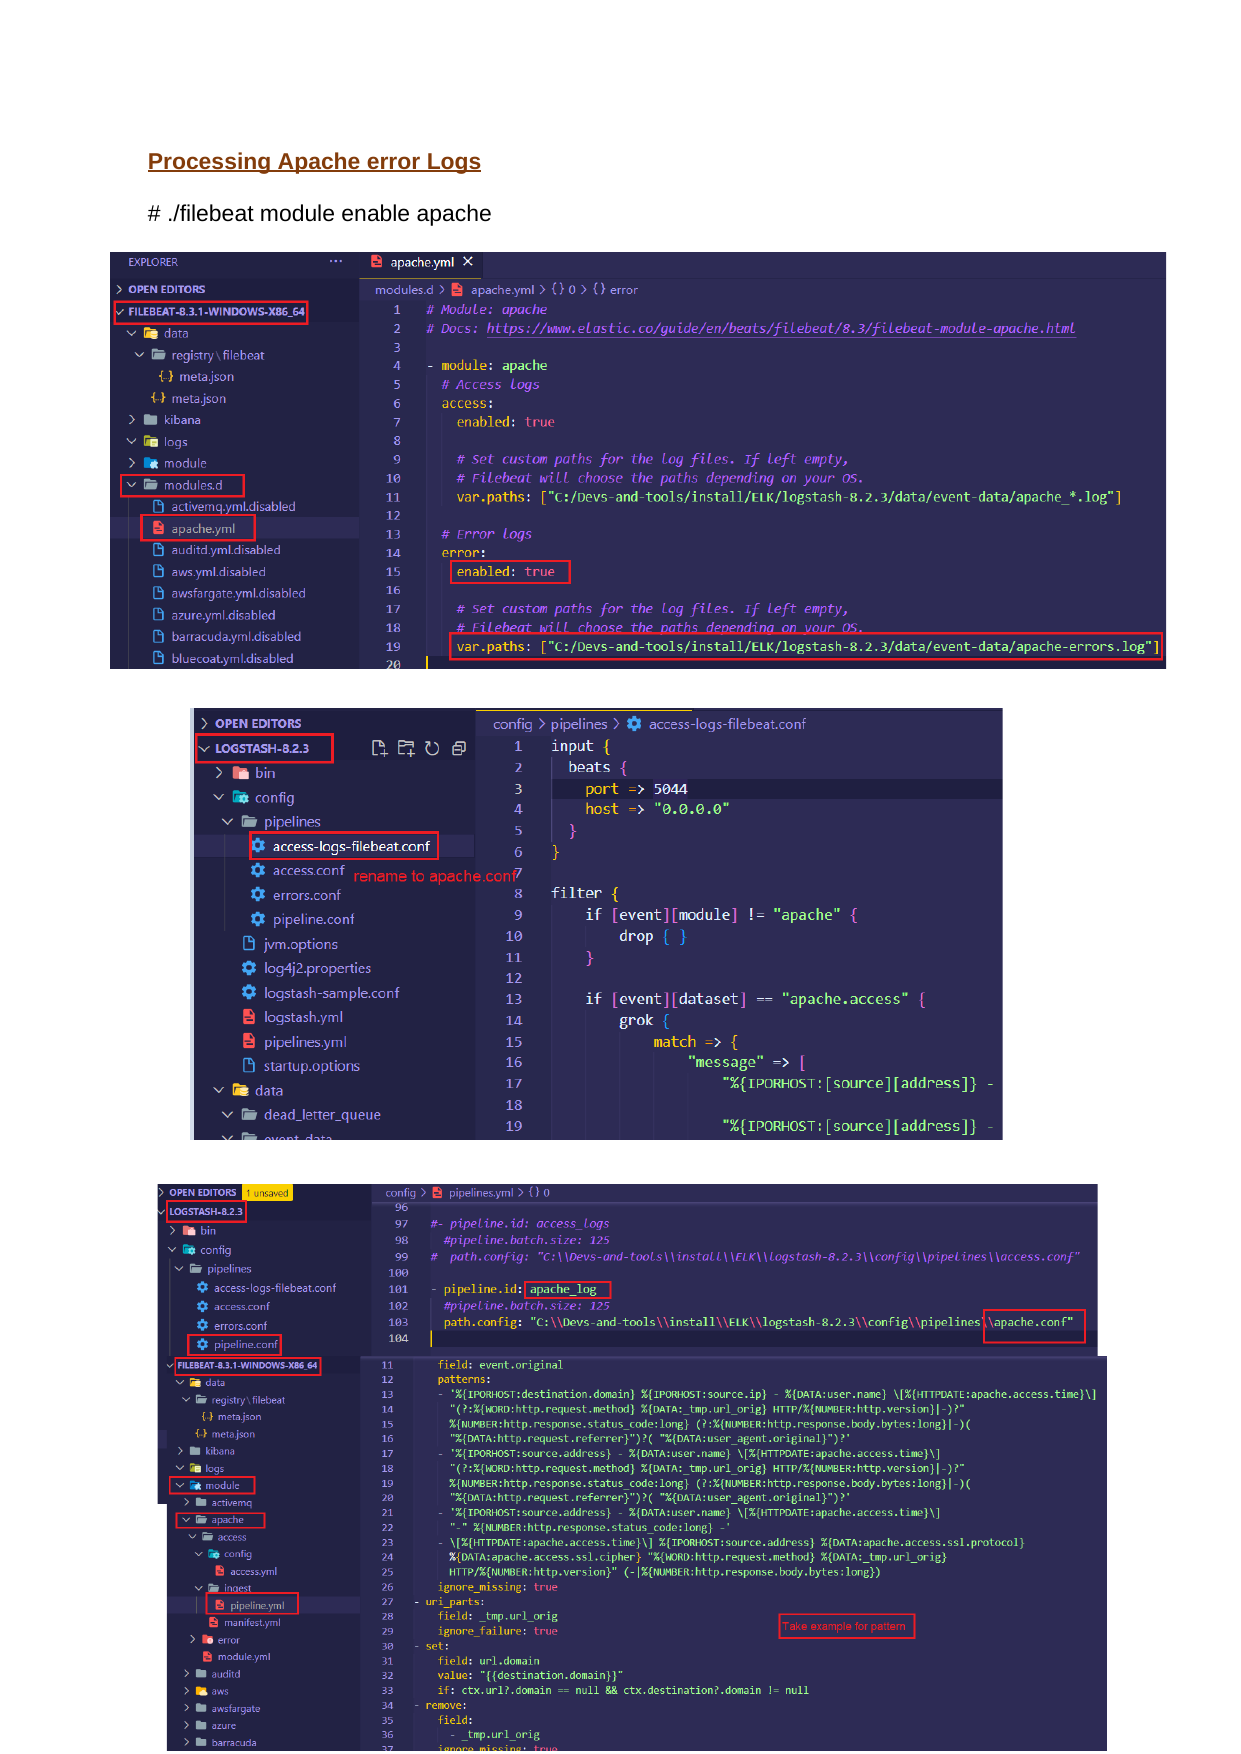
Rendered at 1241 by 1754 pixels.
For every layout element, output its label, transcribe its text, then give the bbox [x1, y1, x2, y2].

picture [156, 1184, 1106, 1750]
picture [110, 252, 1166, 669]
text Processing Apache error Logs [148, 148, 1093, 174]
picture [190, 708, 1002, 1140]
text # ./filebeat module enable apache [148, 200, 1093, 227]
